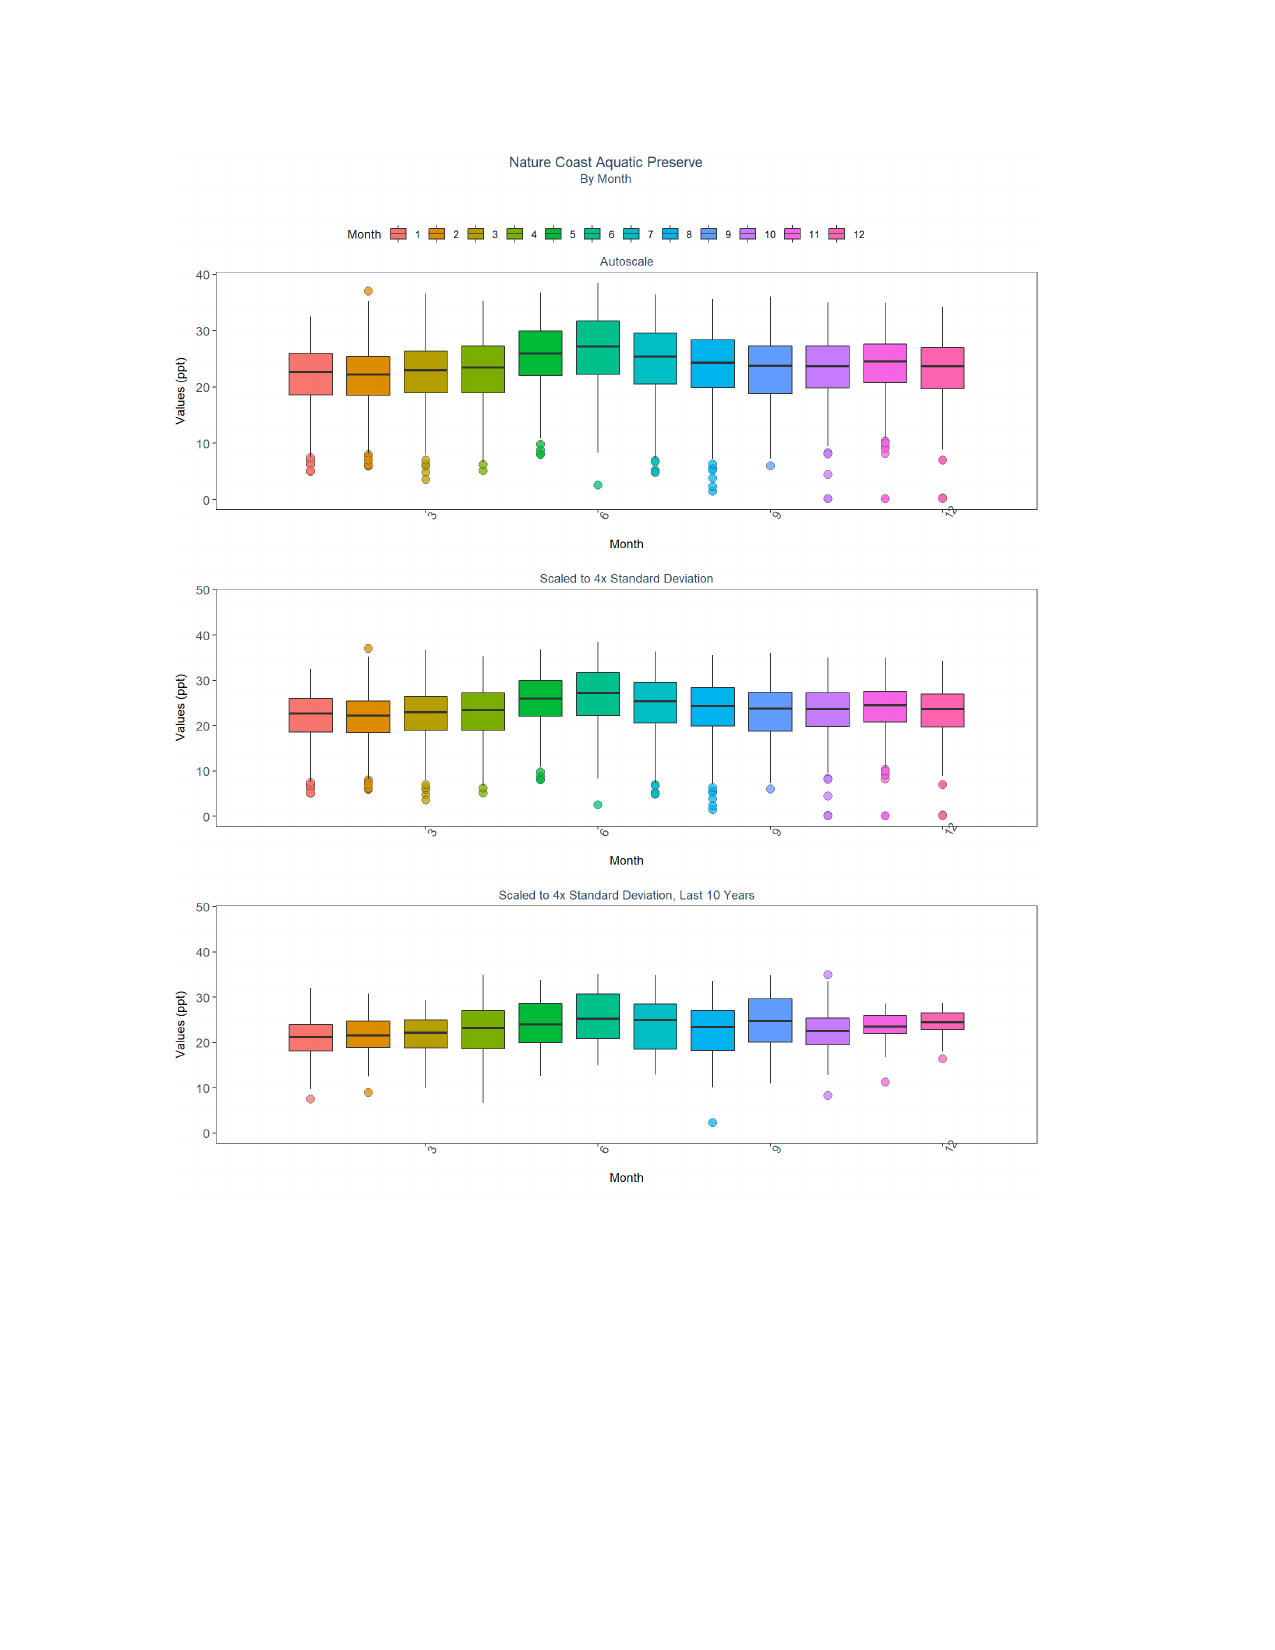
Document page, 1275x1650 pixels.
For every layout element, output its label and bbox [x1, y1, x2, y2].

picture [168, 150, 1044, 1200]
